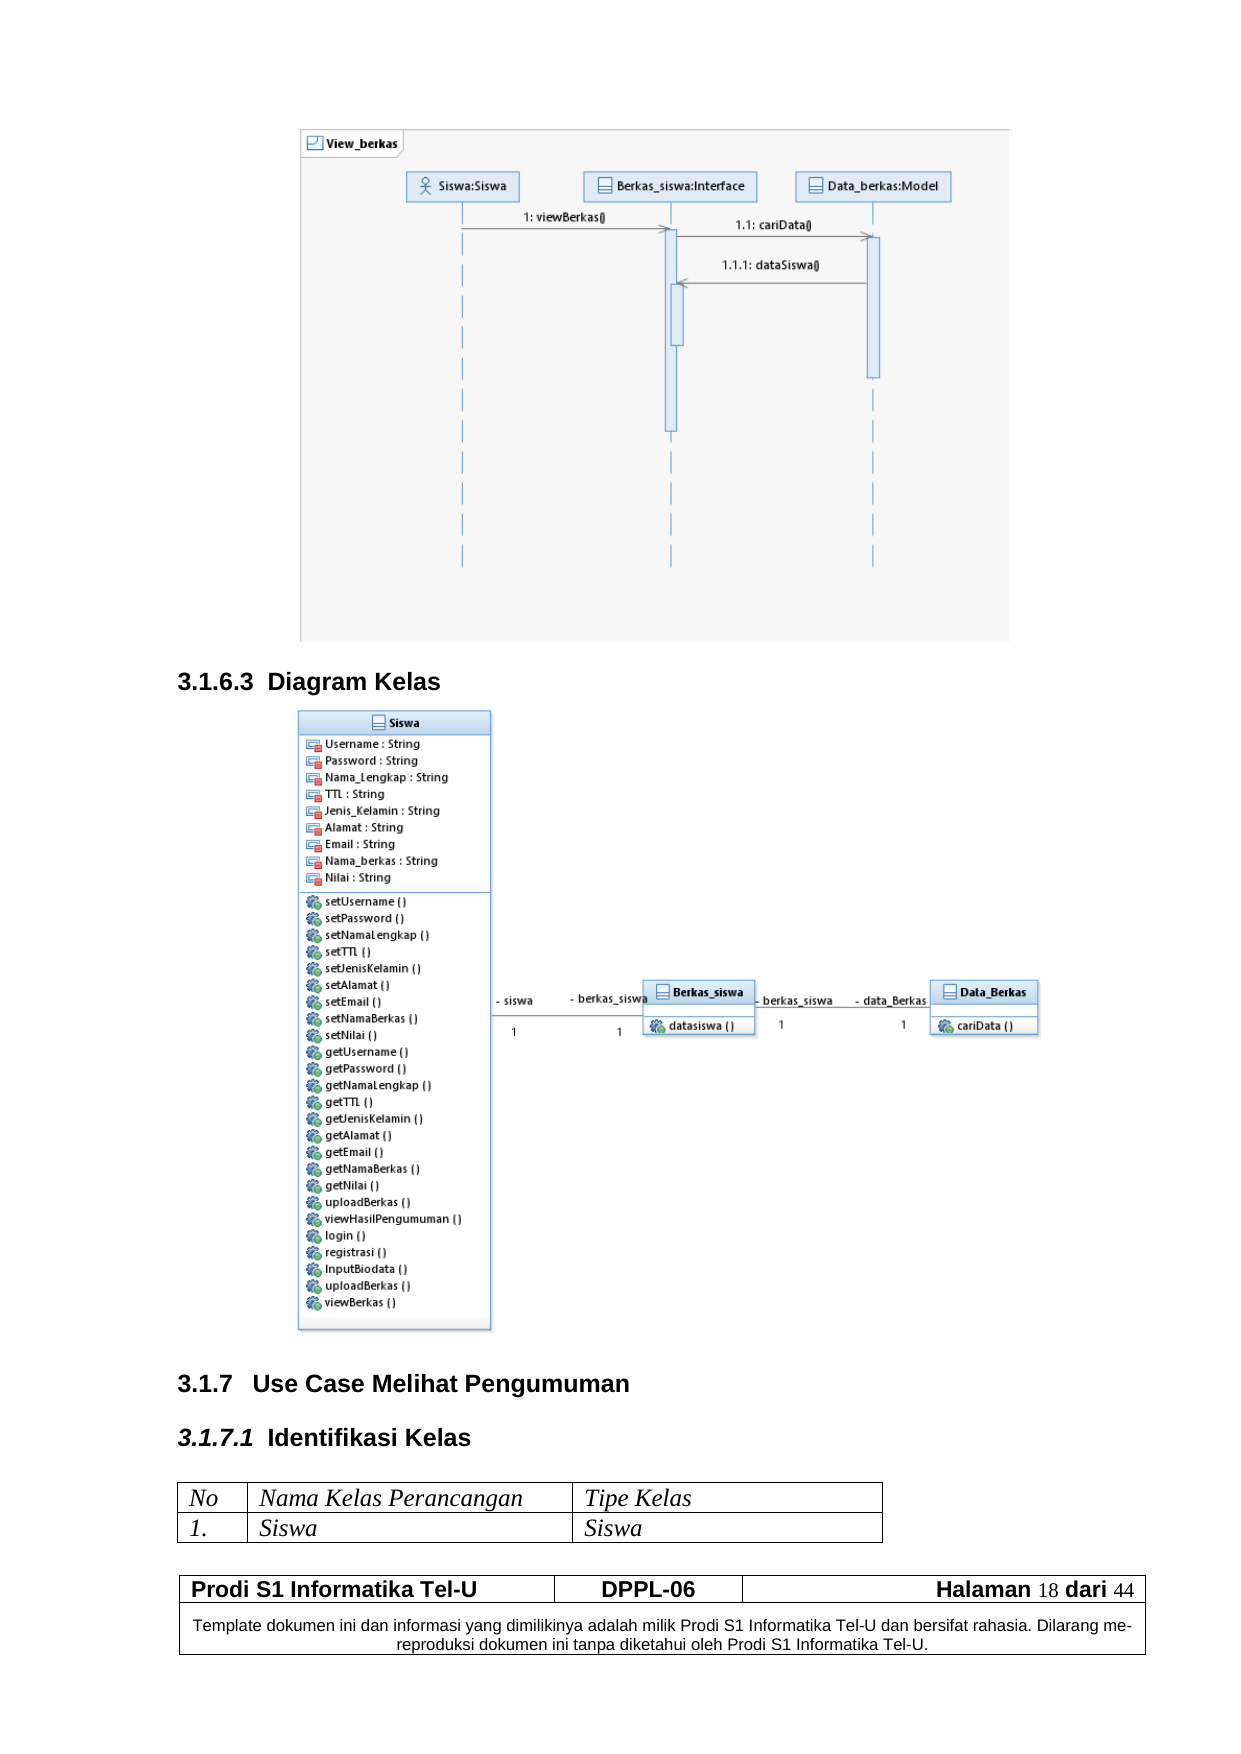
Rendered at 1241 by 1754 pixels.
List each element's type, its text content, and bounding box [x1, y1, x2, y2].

subtitle Identifikasi Kelas [177, 1423, 1122, 1452]
table_header No [178, 1483, 247, 1512]
table_cell 1. [178, 1513, 247, 1542]
picture [247, 701, 1053, 1345]
table_cell Siswa [248, 1513, 572, 1542]
table_header Nama Kelas Perancangan [248, 1483, 572, 1512]
subtitle Use Case Melihat Pengumuman [177, 1369, 1122, 1398]
table_cell Siswa [573, 1513, 882, 1542]
picture [289, 118, 1010, 642]
table_header Tipe Kelas [573, 1483, 882, 1512]
subtitle Diagram Kelas [177, 667, 1122, 695]
